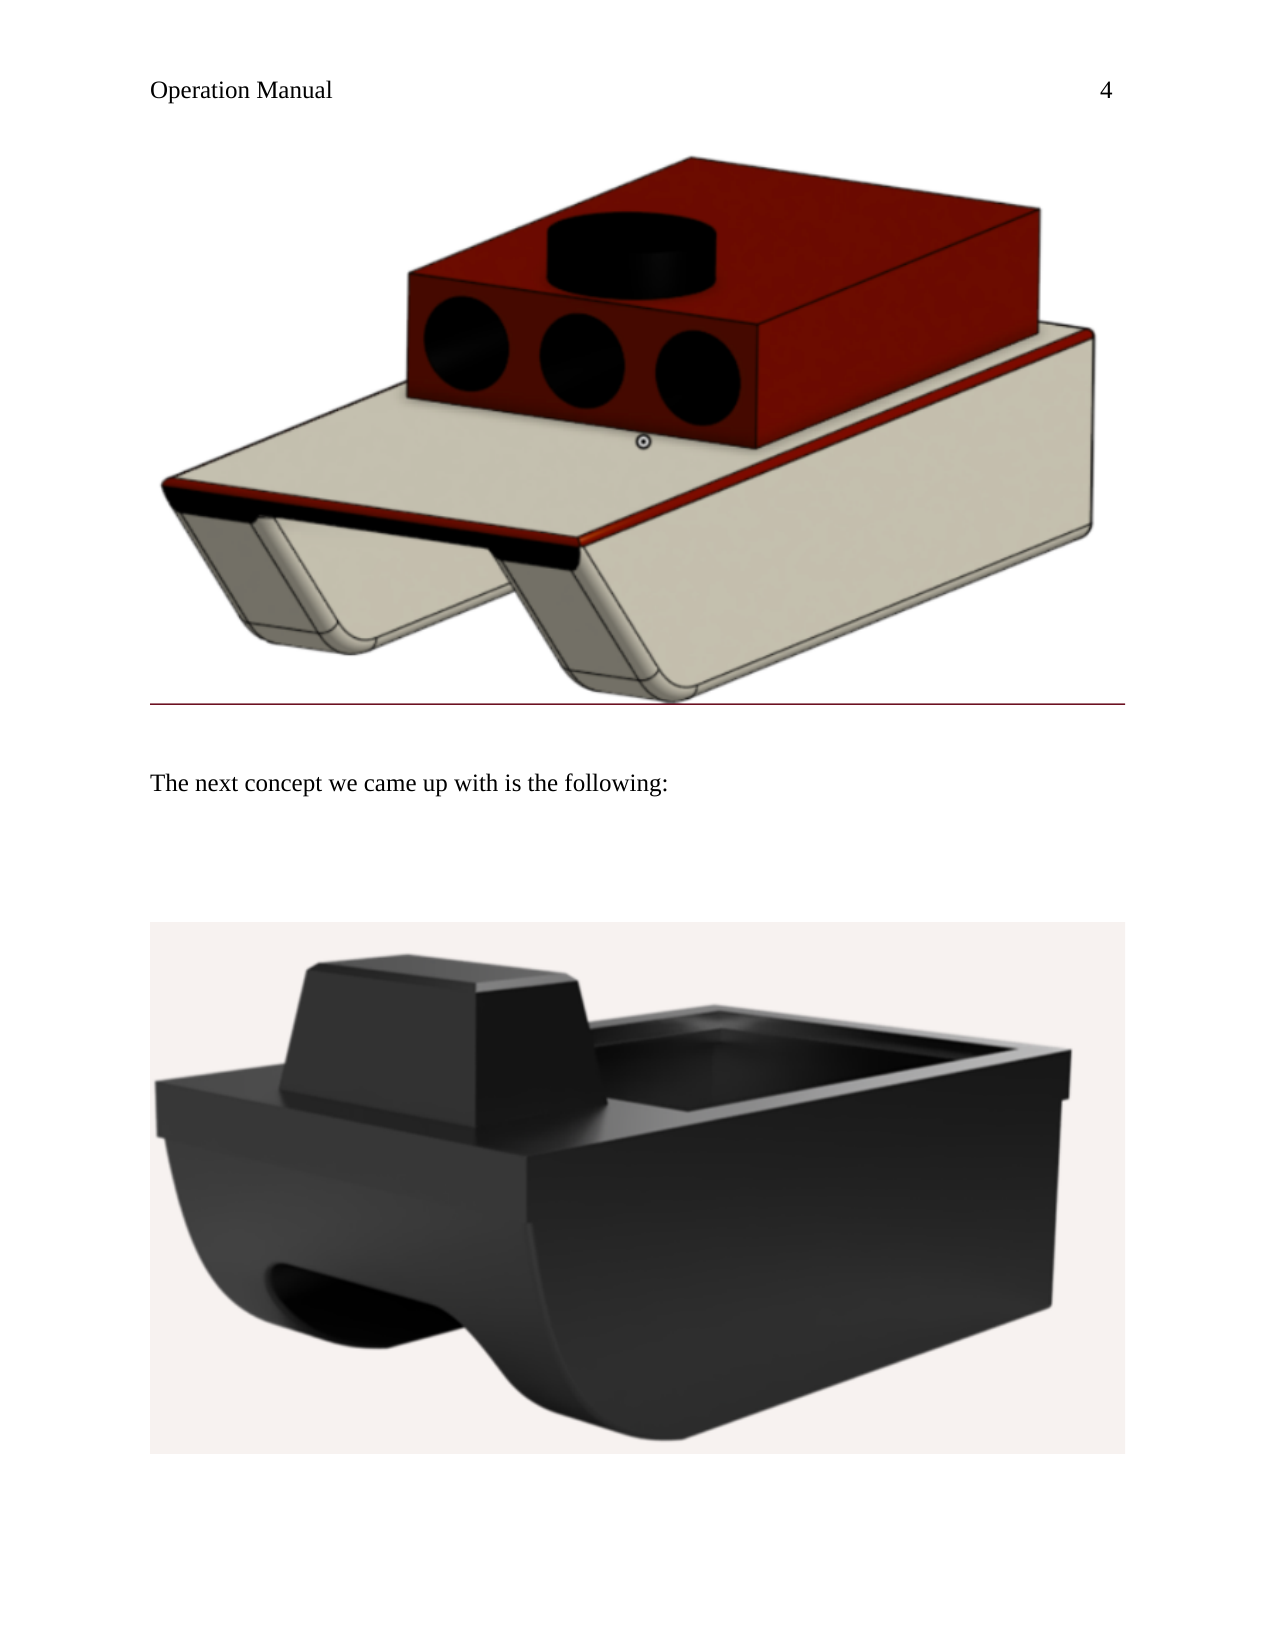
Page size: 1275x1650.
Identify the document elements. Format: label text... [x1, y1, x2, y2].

picture [150, 922, 1125, 1454]
text The next concept we came up with is the following: [150, 768, 1125, 797]
picture [150, 150, 1125, 705]
